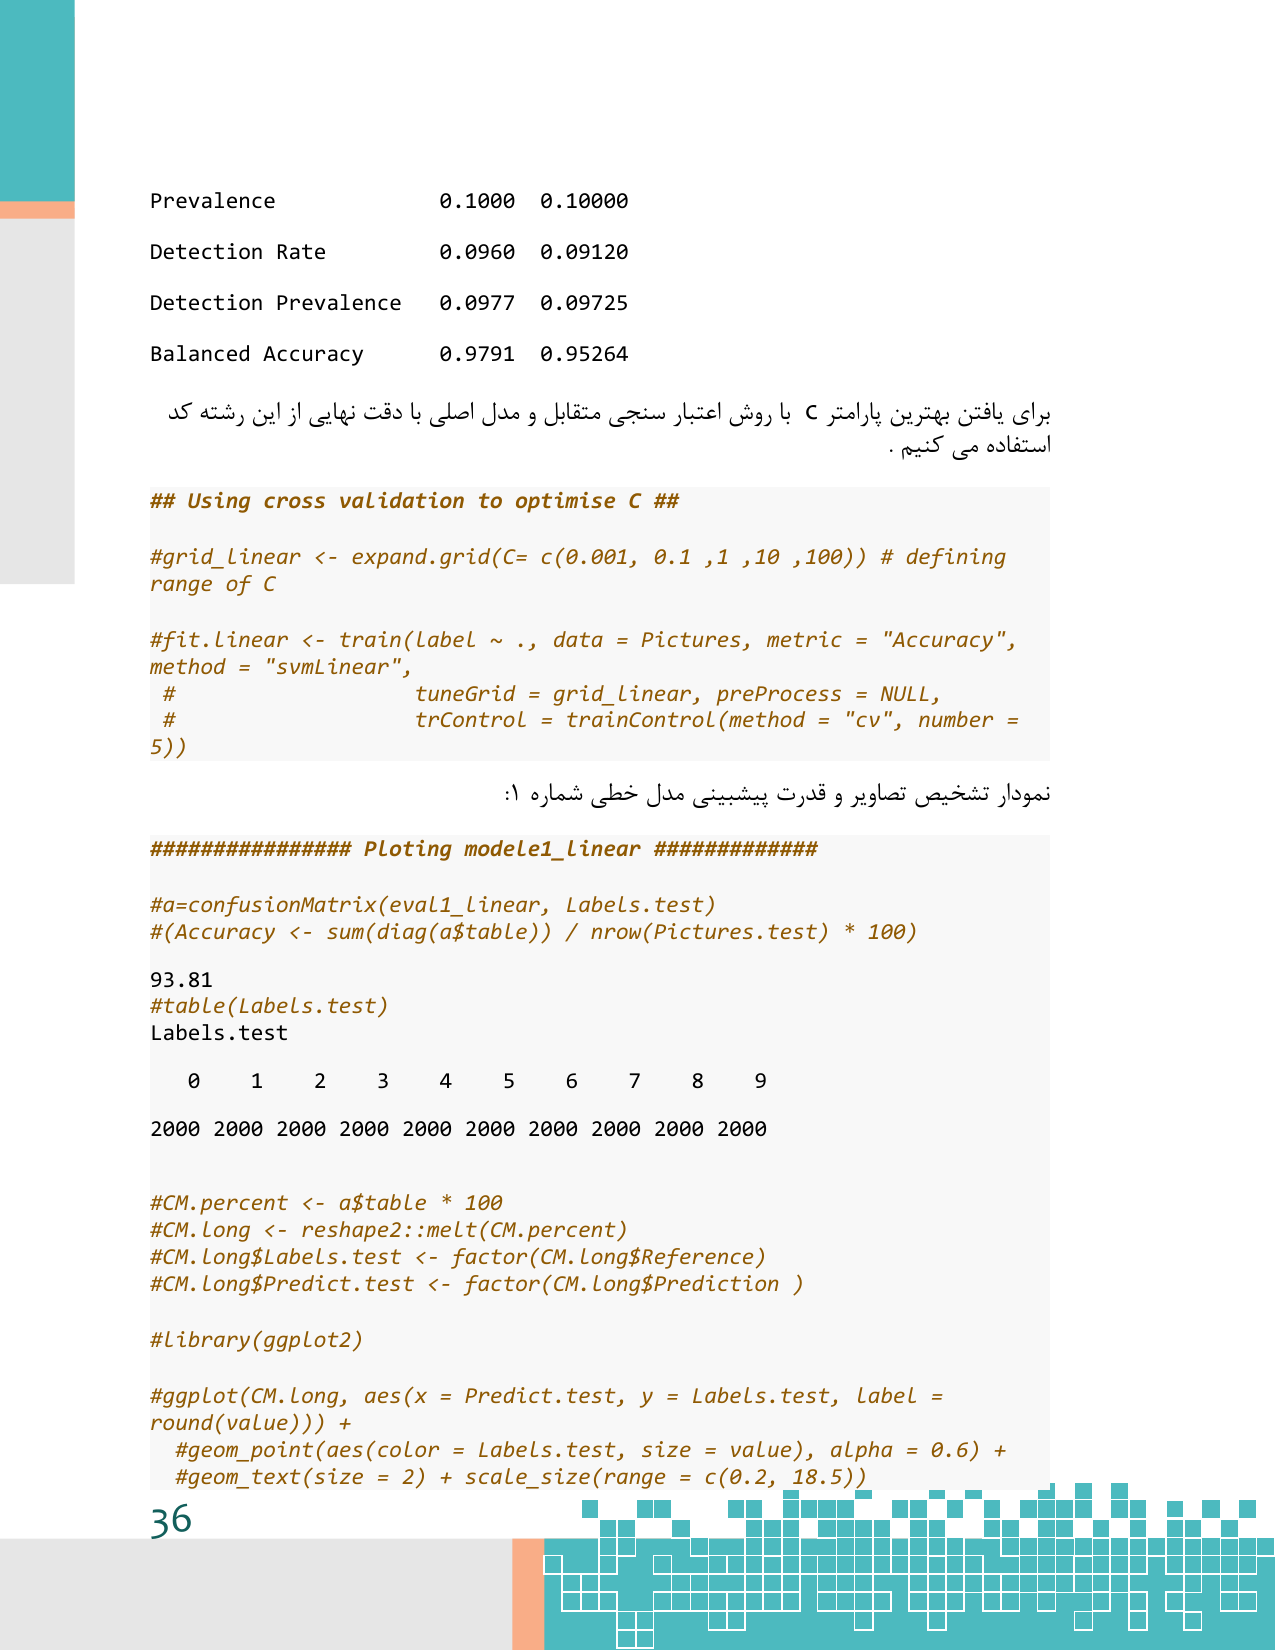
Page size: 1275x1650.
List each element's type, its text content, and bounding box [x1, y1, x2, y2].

text برای یافتن بهترین پارامتر c با روش اعتبار سنجی متقابل و مدل اصلی با دقت نهایی از این رشته کد استفاده می کنیم . [150, 392, 1050, 463]
text 0 1 2 3 4 5 6 7 8 9 [150, 1067, 1050, 1094]
text ## Using cross validation to optimise C ## #grid_linear <- expand.grid(C= c(0.001, 0.1 ,1 ,10 ,100)) # defining range of C #fit.linear <- train(label ~ ., data = Pictures, metric = "Accuracy", method = "svmLinear", # tuneGrid = grid_linear, preProcess = NULL, # trControl = trainControl(method = "cv", number = 5)) [150, 487, 1050, 761]
text ################ Ploting modele1_linear ############# #a=confusionMatrix(eval1_linear, Labels.test) #(Accuracy <- sum(diag(a$table)) / nrow(Pictures.test) * 100) [150, 835, 1050, 945]
text Detection Prevalence 0.0977 0.09725 [150, 290, 1050, 317]
text 93.81 #table(Labels.test) Labels.test [150, 966, 1050, 1047]
text #CM.percent <- a$table * 100 #CM.long <- reshape2::melt(CM.percent) #CM.long$Labels.test <- factor(CM.long$Reference) #CM.long$Predict.test <- factor(CM.long$Prediction ) #library(ggplot2) #ggplot(CM.long, aes(x = Predict.test, y = Labels.test, label = round(value))) + #geom_point(aes(color = Labels.test, size = value), alpha = 0.6) + #geom_text(size = 2) + scale_size(range = c(0.2, 18.5)) [150, 1163, 1050, 1490]
text Balanced Accuracy 0.9791 0.95264 [150, 341, 1050, 368]
text Prevalence 0.1000 0.10000 [150, 187, 1050, 214]
text 2000 2000 2000 2000 2000 2000 2000 2000 2000 2000 [150, 1115, 1050, 1142]
text Detection Rate 0.0960 0.09120 [150, 239, 1050, 266]
text نمودار تشخیص تصاویر و قدرت پیشبینی مدل خطی شماره 1: [150, 782, 1050, 811]
